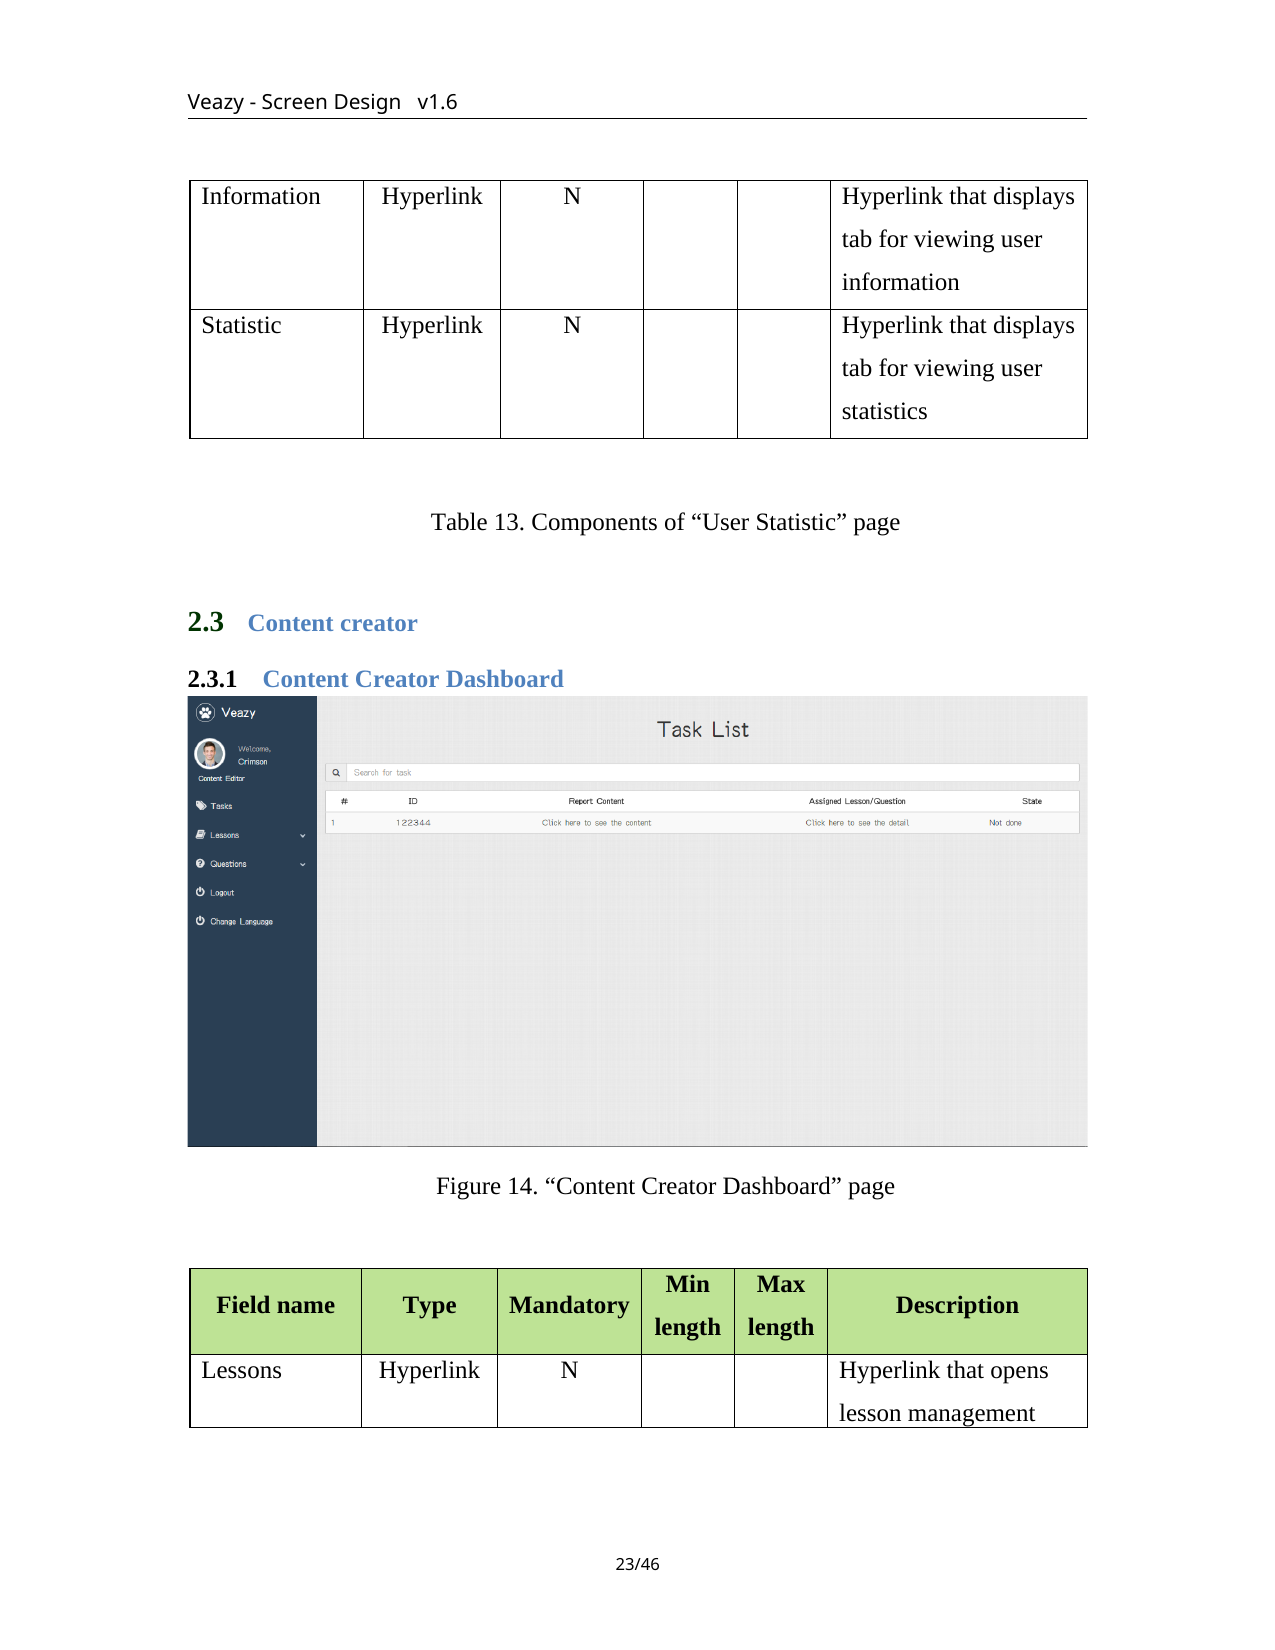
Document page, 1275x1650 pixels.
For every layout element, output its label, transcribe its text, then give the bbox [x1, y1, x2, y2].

table_cell Hyperlink that displays tab for viewing user information [831, 181, 1087, 309]
table_cell [735, 1355, 827, 1427]
table_cell Hyperlink [364, 310, 500, 438]
table_header Type [362, 1269, 497, 1354]
subtitle Content Creator Dashboard [187, 664, 1087, 693]
table_header Max length [735, 1269, 827, 1354]
subtitle Content creator [187, 604, 1087, 638]
table_cell [644, 310, 737, 438]
picture [187, 696, 1088, 1147]
table_cell Information [191, 181, 363, 309]
table_cell Lessons [191, 1355, 361, 1427]
table_header Mandatory [498, 1269, 641, 1354]
table_cell N [501, 181, 643, 309]
table_header Description [828, 1269, 1087, 1354]
table_header Min length [642, 1269, 734, 1354]
table_cell [642, 1355, 734, 1427]
table_cell Statistic [191, 310, 363, 438]
table_cell N [498, 1355, 641, 1427]
text Figure 14. “Content Creator Dashboard” page [244, 1171, 1087, 1200]
table_header Field name [191, 1269, 361, 1354]
table_cell [644, 181, 737, 309]
table_cell Hyperlink [362, 1355, 497, 1427]
table_cell [738, 310, 830, 438]
table_cell [738, 181, 830, 309]
table_cell Hyperlink that displays tab for viewing user statistics [831, 310, 1087, 438]
table_cell Hyperlink [364, 181, 500, 309]
text Table 13. Components of “User Statistic” page [244, 507, 1087, 536]
table_cell N [501, 310, 643, 438]
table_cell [828, 1355, 1087, 1427]
